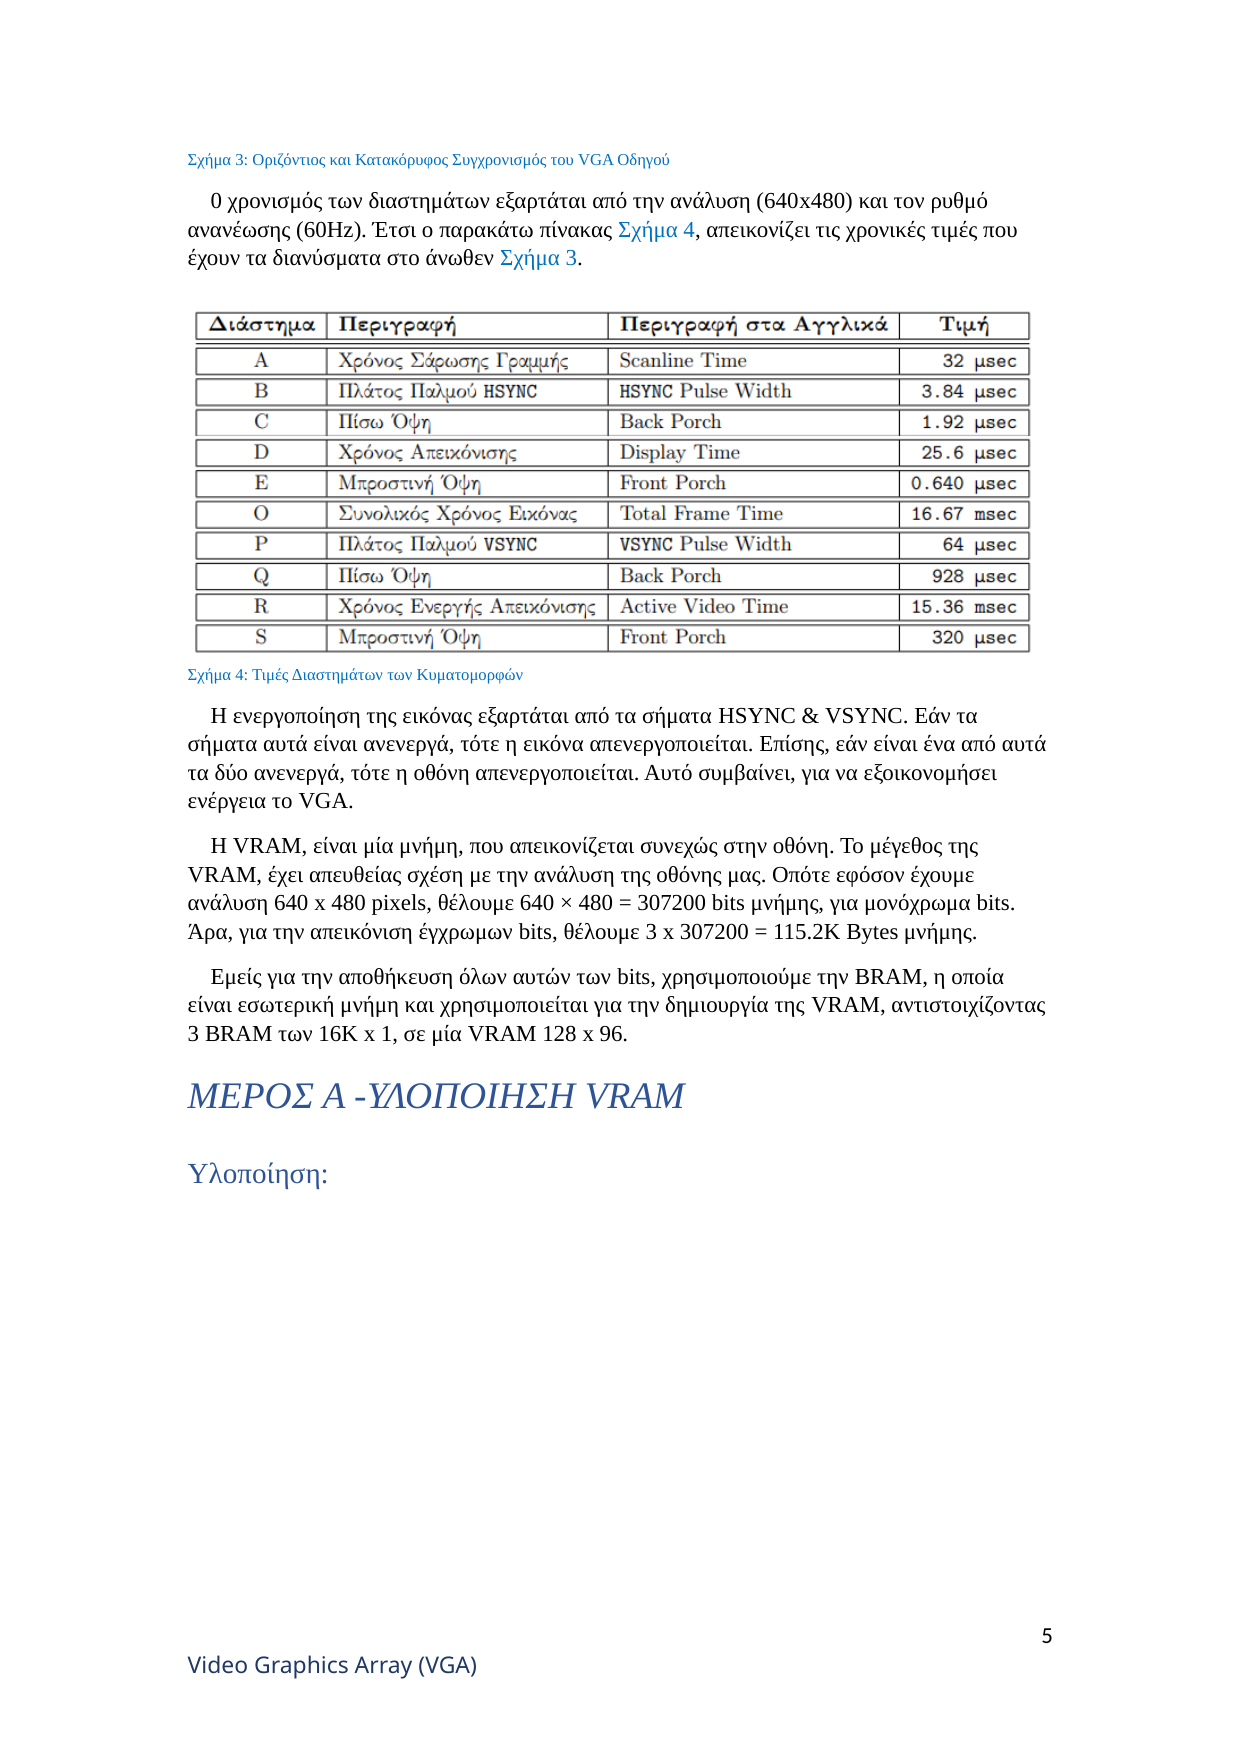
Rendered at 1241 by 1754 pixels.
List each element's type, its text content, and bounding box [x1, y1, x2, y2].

text Εμείς για την αποθήκευση όλων αυτών των bits, χρησιμοποιούμε την BRAM, η οποία είναι εσωτερική μνήμη και χρησιμοποιείται για την δημιουργία της VRAM, αντιστοιχίζοντας 3 BRAM των 16Κ x 1, σε μία VRAM 128 x 96. [187, 963, 1053, 1046]
subtitle Υλοποίηση: [187, 1157, 1053, 1190]
text 0 χρονισμός των διαστημάτων εξαρτάται από την ανάλυση (640x480) και τον ρυθμό ανανέωσης (60Hz). Έτσι ο παρακάτω πίνακας Σχήμα 4, απεικονίζει τις χρονικές τιμές που έχουν τα διανύσματα στο άνωθεν Σχήμα 3. [187, 187, 1053, 271]
subtitle ΜΕΡΟΣ Α -ΥΛΟΠΟΙΗΣΗ VRAM [187, 1073, 1053, 1116]
text Σχήμα 3: Οριζόντιος και Κατακόρυφος Συγχρονισμός του VGA Οδηγού [187, 150, 1053, 169]
picture [187, 289, 1049, 664]
text Η VRAM, είναι μία μνήμη, που απεικονίζεται συνεχώς στην οθόνη. Το μέγεθος της VRAM, έχει απευθείας σχέση με την ανάλυση της οθόνης μας. Οπότε εφόσον έχουμε ανάλυση 640 x 480 pixels, θέλουμε 640 × 480 = 307200 bits μνήμης, για μονόχρωμα bits. Άρα, για την απεικόνιση έγχρωμων bits, θέλουμε 3 x 307200 = 115.2K Bytes μνήμης. [187, 832, 1053, 944]
text Η ενεργοποίηση της εικόνας εξαρτάται από τα σήματα HSYNC & VSYNC. Εάν τα σήματα αυτά είναι ανενεργά, τότε η εικόνα απενεργοποιείται. Επίσης, εάν είναι ένα από αυτά τα δύο ανενεργά, τότε η οθόνη απενεργοποιείται. Αυτό συμβαίνει, για να εξοικονομήσει ενέργεια το VGA. [187, 702, 1053, 814]
